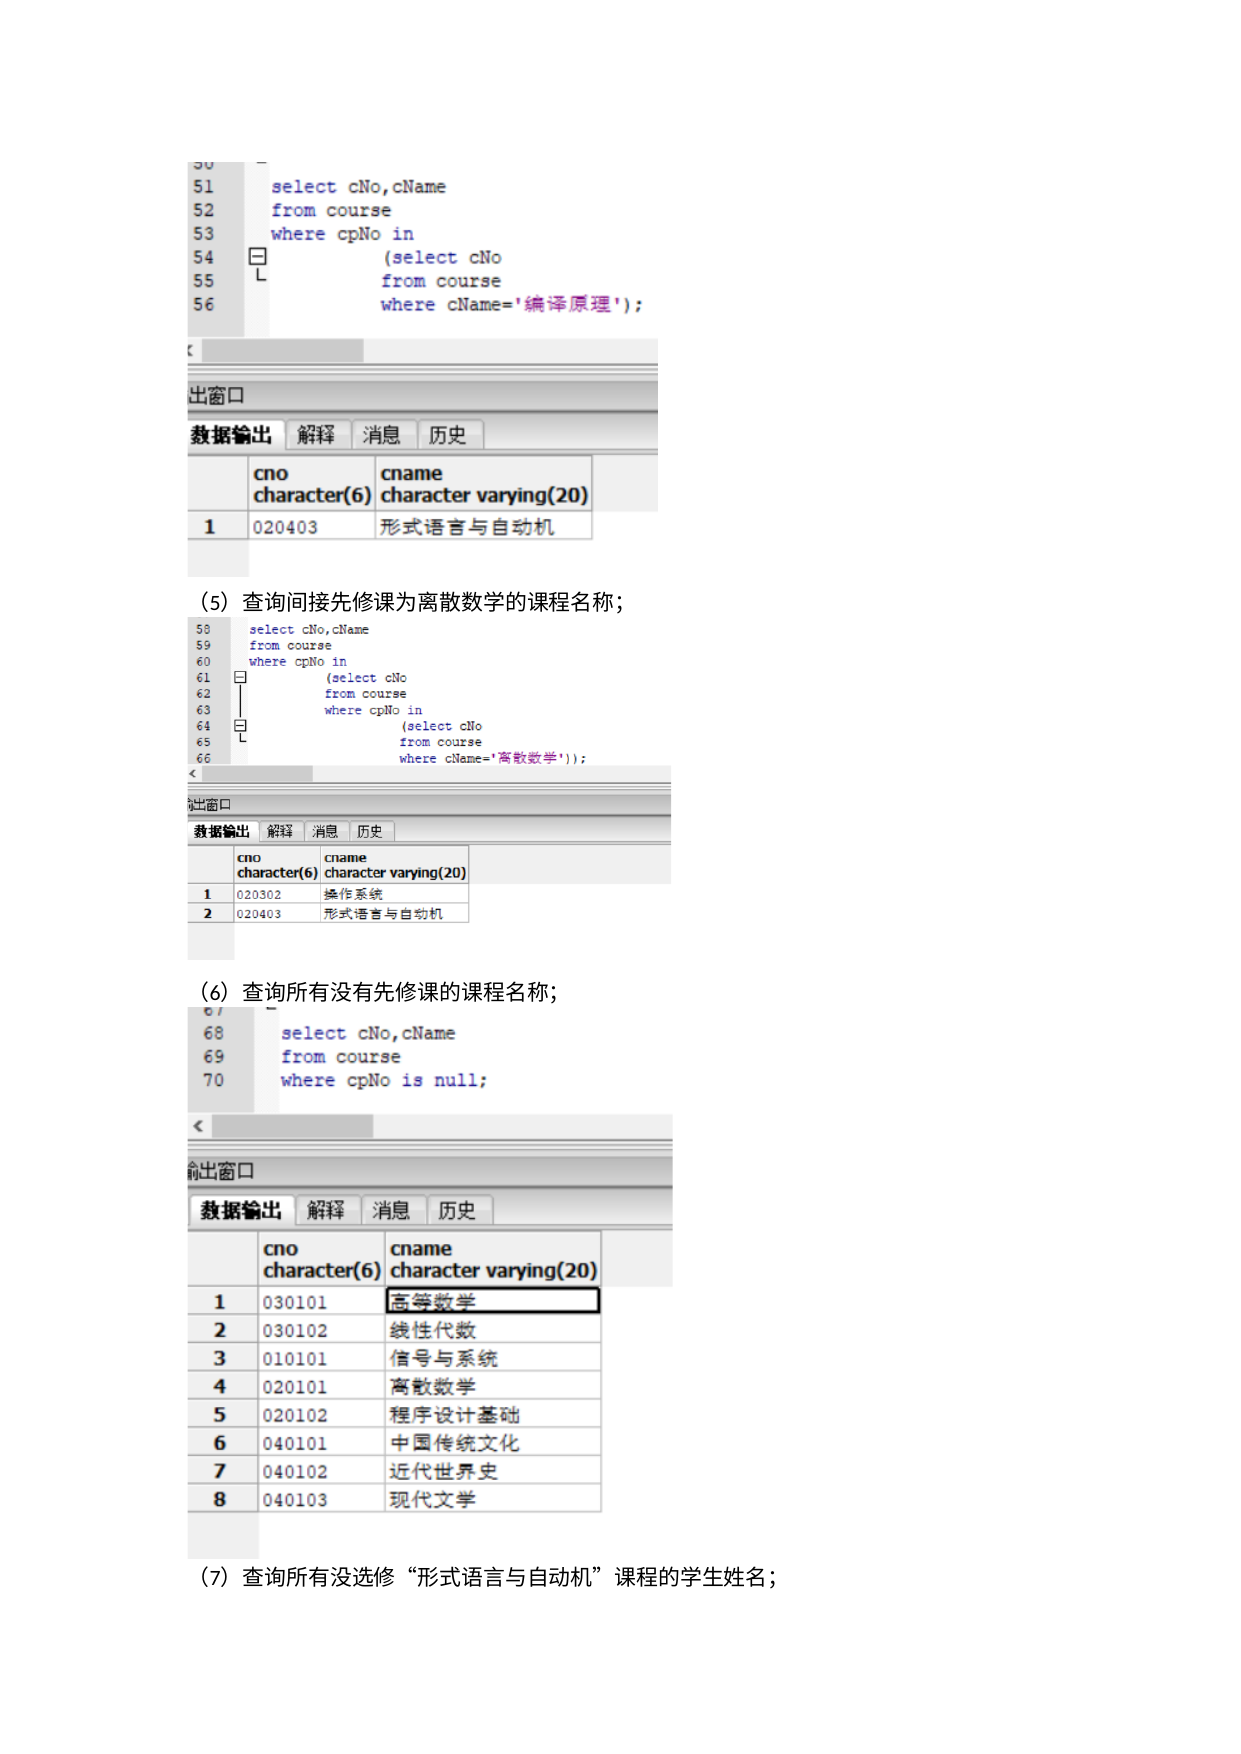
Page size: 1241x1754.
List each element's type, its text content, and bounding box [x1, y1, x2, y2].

list 查询所有没选修“形式语言与自动机”课程的学生姓名； [187, 1559, 1053, 1592]
picture [187, 162, 658, 577]
list 查询所有没有先修课的课程名称； [187, 974, 1053, 1007]
picture [187, 617, 672, 960]
list 查询间接先修课为离散数学的课程名称； [187, 584, 1053, 617]
picture [187, 1007, 673, 1559]
